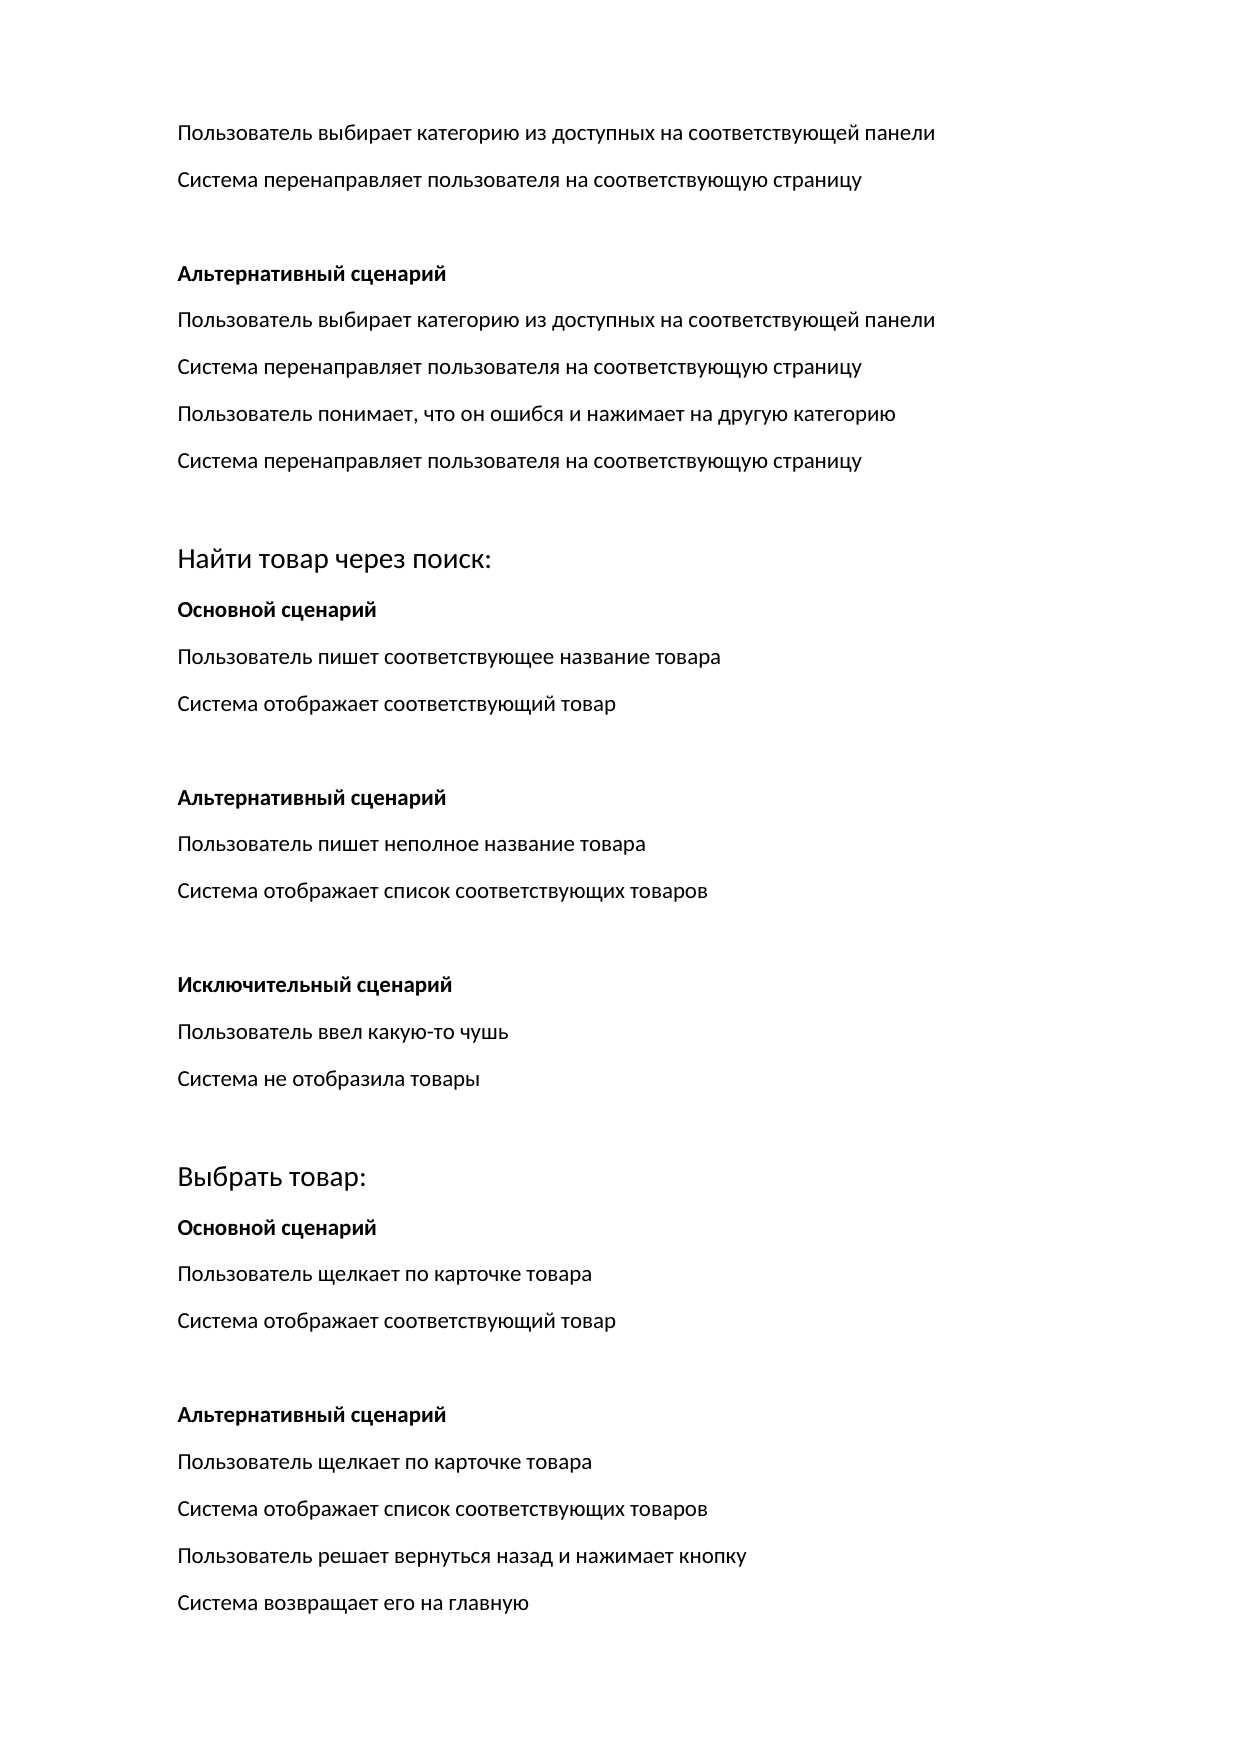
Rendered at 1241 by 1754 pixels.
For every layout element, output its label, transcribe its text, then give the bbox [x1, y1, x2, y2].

text Пользователь понимает, что он ошибся и нажимает на другую категорию [177, 399, 1152, 427]
text Пользователь щелкает по карточке товара [177, 1447, 1152, 1475]
text Найти товар через поиск: [177, 540, 1152, 576]
text Система отображает список соответствующих товаров [177, 876, 1152, 904]
text Альтернативный сценарий [177, 783, 1152, 811]
text Пользователь ввел какую-то чушь [177, 1017, 1152, 1045]
text Система перенаправляет пользователя на соответствующую страницу [177, 446, 1152, 474]
text Пользователь выбирает категорию из доступных на соответствующей панели [177, 306, 1152, 334]
text Исключительный сценарий [177, 970, 1152, 998]
text Альтернативный сценарий [177, 259, 1152, 287]
text Пользователь щелкает по карточке товара [177, 1259, 1152, 1288]
text Пользователь пишет неполное название товара [177, 829, 1152, 857]
text Система перенаправляет пользователя на соответствующую страницу [177, 352, 1152, 381]
text Система возвращает его на главную [177, 1588, 1152, 1616]
text Система отображает соответствующий товар [177, 689, 1152, 717]
text Система отображает соответствующий товар [177, 1306, 1152, 1334]
text Пользователь выбирает категорию из доступных на соответствующей панели [177, 118, 1152, 146]
text Пользователь решает вернуться назад и нажимает кнопку [177, 1541, 1152, 1569]
text Альтернативный сценарий [177, 1400, 1152, 1428]
text Выбрать товар: [177, 1158, 1152, 1193]
text Основной сценарий [177, 595, 1152, 623]
text Система отображает список соответствующих товаров [177, 1494, 1152, 1522]
text Пользователь пишет соответствующее название товара [177, 642, 1152, 670]
text Основной сценарий [177, 1213, 1152, 1241]
text Система перенаправляет пользователя на соответствующую страницу [177, 165, 1152, 193]
text Система не отобразила товары [177, 1064, 1152, 1092]
